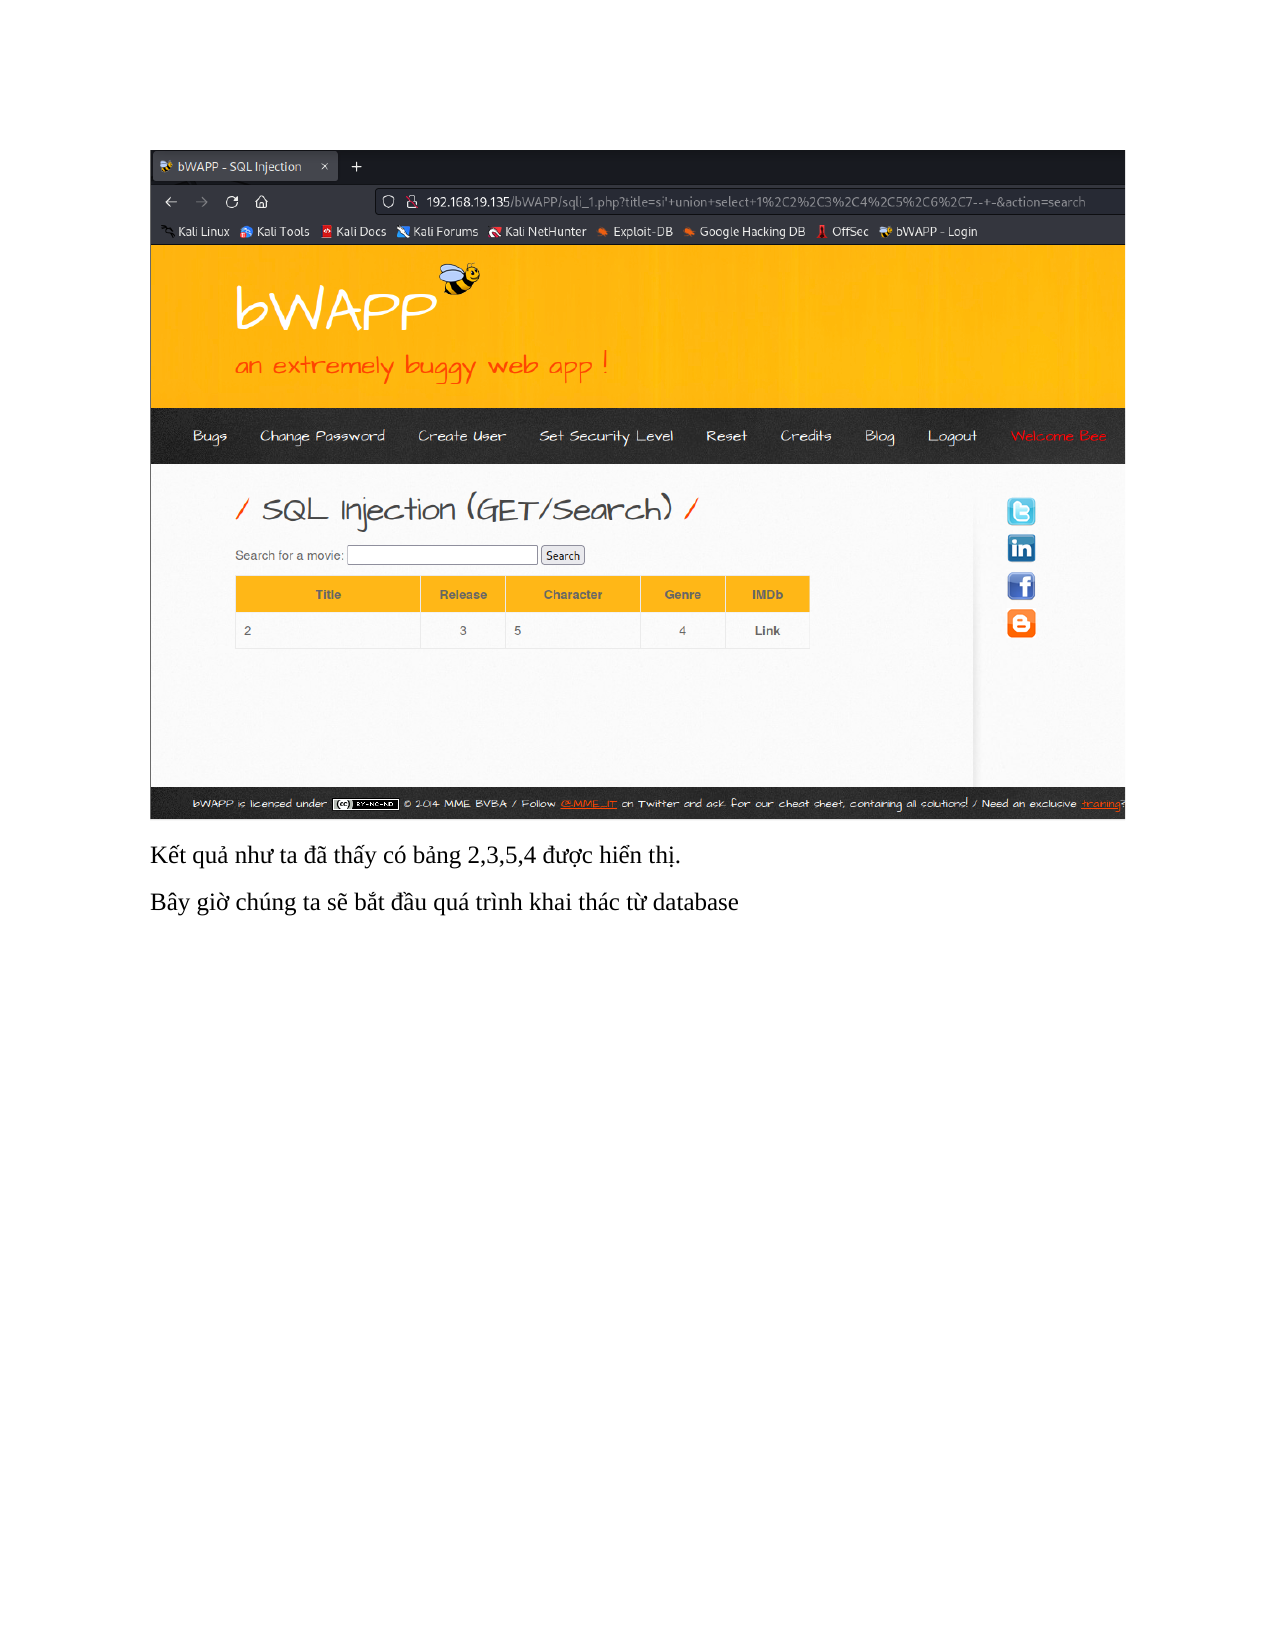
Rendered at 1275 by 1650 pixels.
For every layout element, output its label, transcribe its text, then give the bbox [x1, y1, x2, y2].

text Bây giờ chúng ta sẽ bắt đầu quá trình khai thác từ database [150, 887, 1125, 916]
text Kết quả như ta đã thấy có bảng 2,3,5,4 được hiển thị. [150, 840, 1125, 868]
picture [150, 150, 1125, 821]
